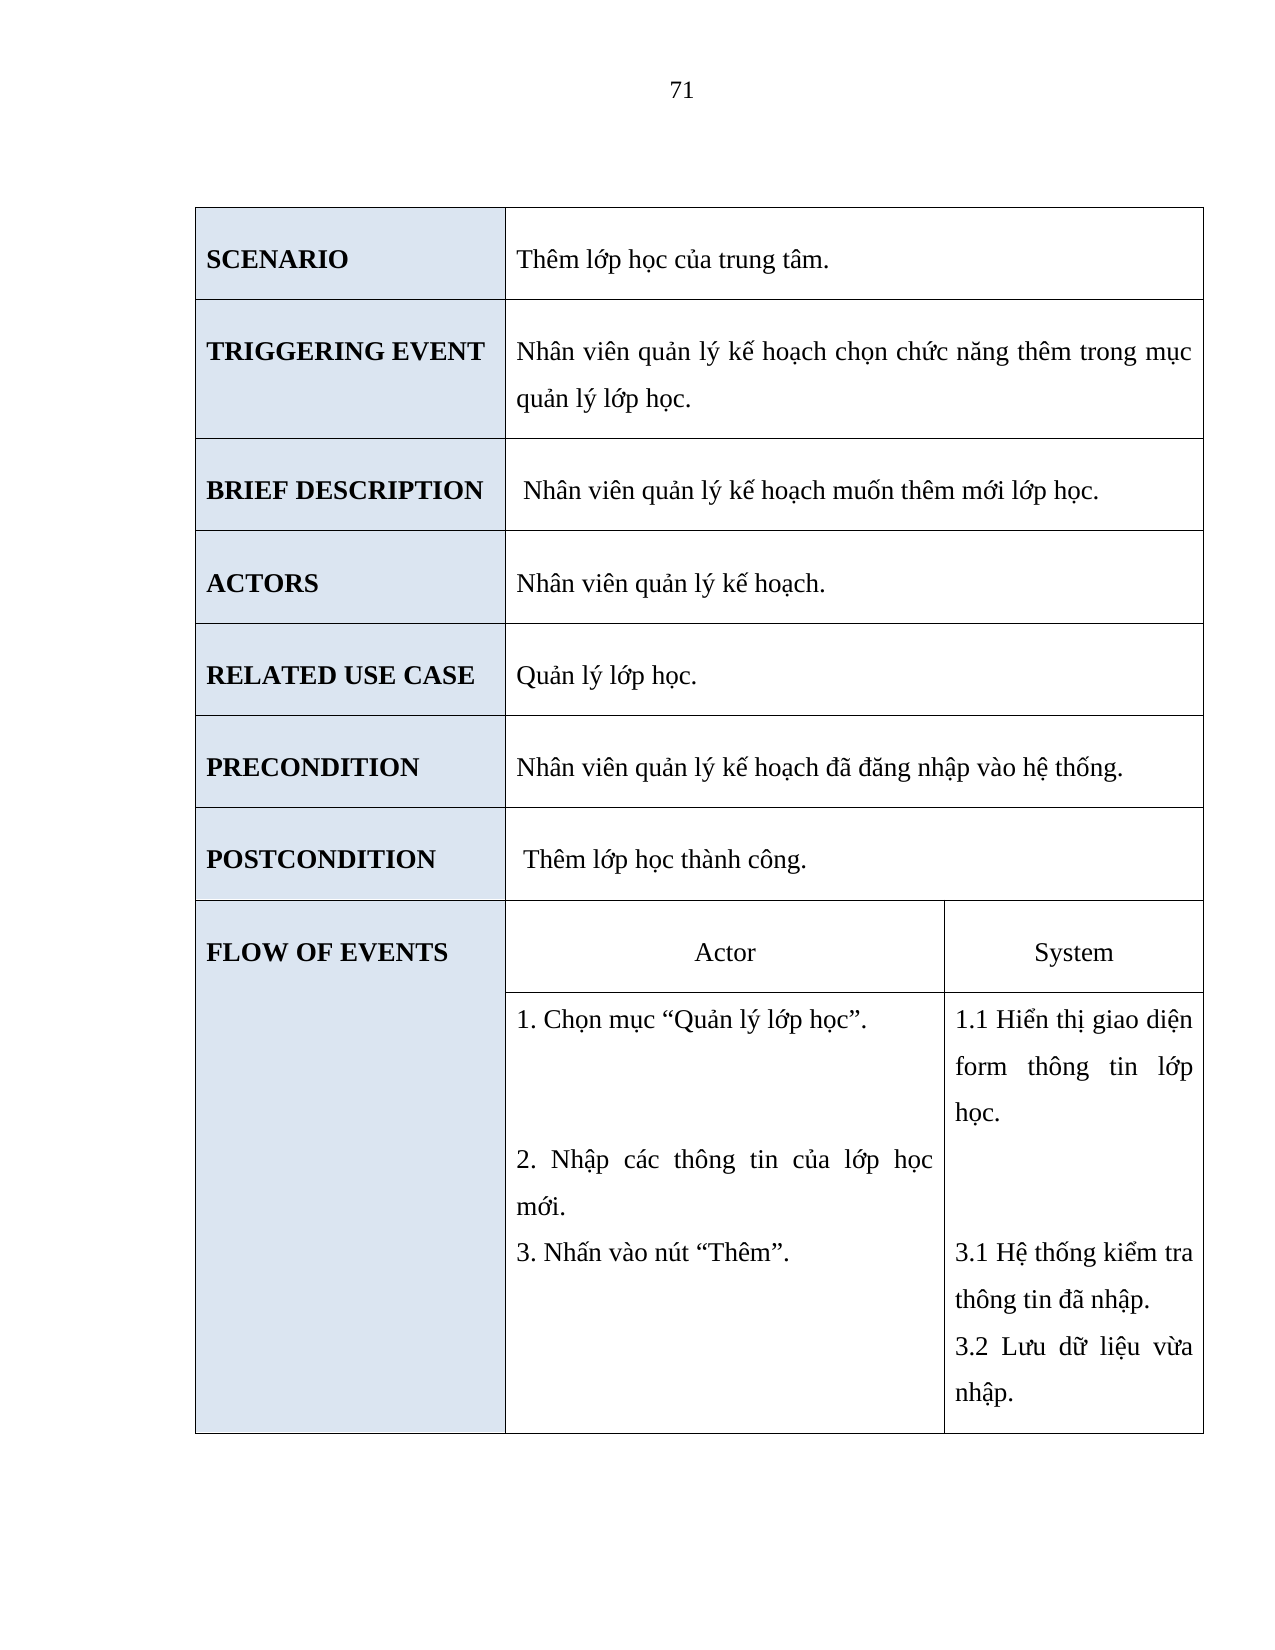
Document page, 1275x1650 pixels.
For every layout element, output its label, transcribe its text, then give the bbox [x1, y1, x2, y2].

table_cell System [945, 901, 1203, 992]
table_cell SCENARIO [196, 208, 505, 299]
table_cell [945, 993, 1203, 1432]
table_cell Thêm lớp học của trung tâm. [506, 208, 1203, 299]
table_cell TRIGGERING EVENT [196, 300, 505, 438]
table_cell BRIEF DESCRIPTION [196, 439, 505, 530]
table_cell Nhân viên quản lý kế hoạch. [506, 531, 1203, 623]
table_cell ACTORS [196, 531, 505, 623]
table_cell Actor [506, 901, 944, 992]
table_cell Quản lý lớp học. [506, 624, 1203, 715]
table_cell Nhân viên quản lý kế hoạch đã đăng nhập vào hệ thống. [506, 716, 1203, 807]
table_cell RELATED USE CASE [196, 624, 505, 715]
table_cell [506, 993, 944, 1432]
table_cell Nhân viên quản lý kế hoạch muốn thêm mới lớp học. [506, 439, 1203, 530]
table_cell Nhân viên quản lý kế hoạch chọn chức năng thêm trong mục quản lý lớp học. [506, 300, 1203, 438]
table_cell POSTCONDITION [196, 808, 505, 899]
table_cell FLOW OF EVENTS [196, 901, 505, 1432]
table_cell Thêm lớp học thành công. [506, 808, 1203, 899]
table_cell PRECONDITION [196, 716, 505, 807]
